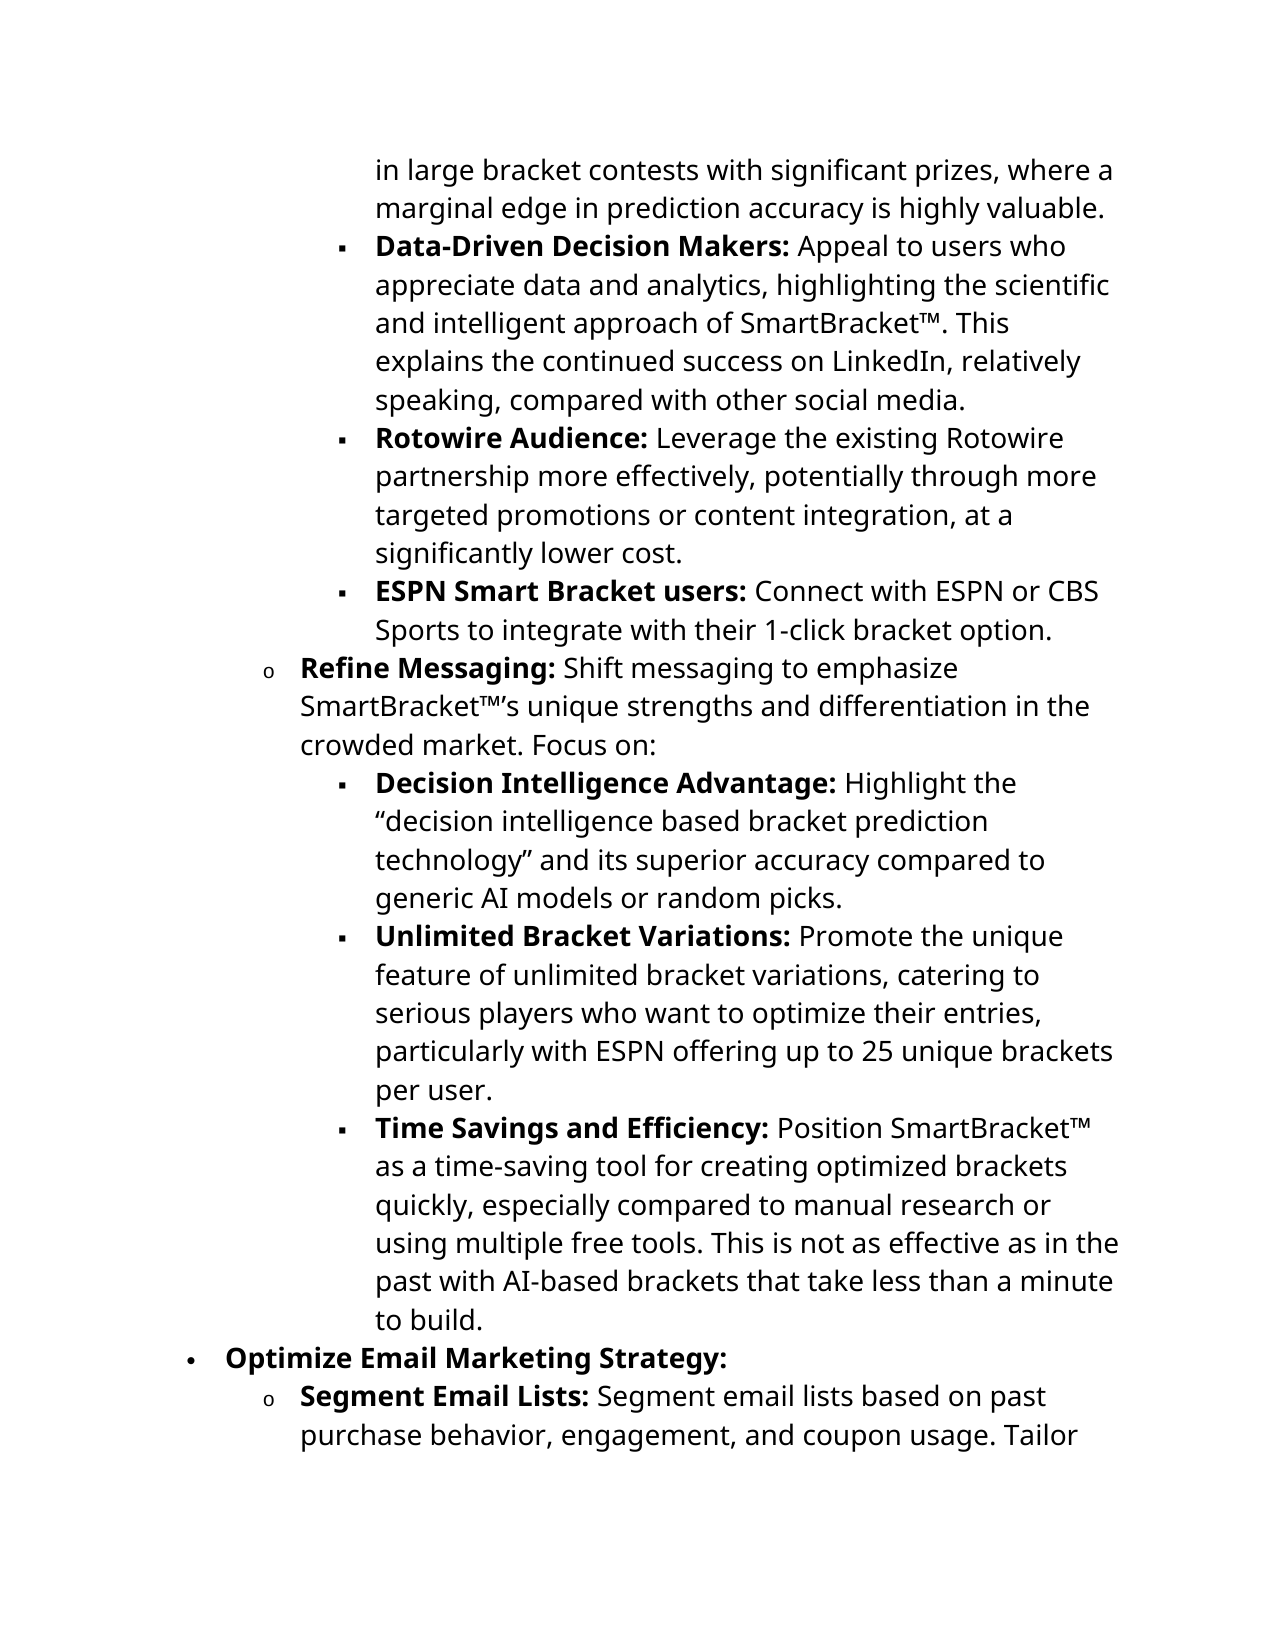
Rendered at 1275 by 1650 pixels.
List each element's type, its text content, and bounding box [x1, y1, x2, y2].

list Unlimited Bracket Variations: Promote the unique feature of unlimited bracket variations, catering to serious players who want to optimize their entries, particularly with ESPN offering up to 25 unique brackets per user. [337, 917, 1125, 1108]
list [262, 1377, 1125, 1453]
list Data-Driven Decision Makers: Appeal to users who appreciate data and analytics, highlighting the scientific and intelligent approach of SmartBracket™. This explains the continued success on LinkedIn, relatively speaking, compared with other social media. [337, 227, 1125, 418]
list Rotowire Audience: Leverage the existing Rotowire partnership more effectively, potentially through more targeted promotions or content integration, at a significantly lower cost. [337, 418, 1125, 572]
list ESPN Smart Bracket users: Connect with ESPN or CBS Sports to integrate with their 1-click bracket option. [337, 572, 1125, 648]
list Optimize Email Marketing Strategy: [187, 1338, 1125, 1377]
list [337, 150, 1125, 227]
list Decision Intelligence Advantage: Highlight the “decision intelligence based bracket prediction technology” and its superior accuracy compared to generic AI models or random picks. [337, 763, 1125, 917]
list Refine Messaging: Shift messaging to emphasize SmartBracket™’s unique strengths and differentiation in the crowded market. Focus on: [262, 648, 1125, 763]
list Time Savings and Efficiency: Position SmartBracket™ as a time-saving tool for creating optimized brackets quickly, especially compared to manual research or using multiple free tools. This is not as effective as in the past with AI-based brackets that take less than a minute to build. [337, 1108, 1125, 1338]
